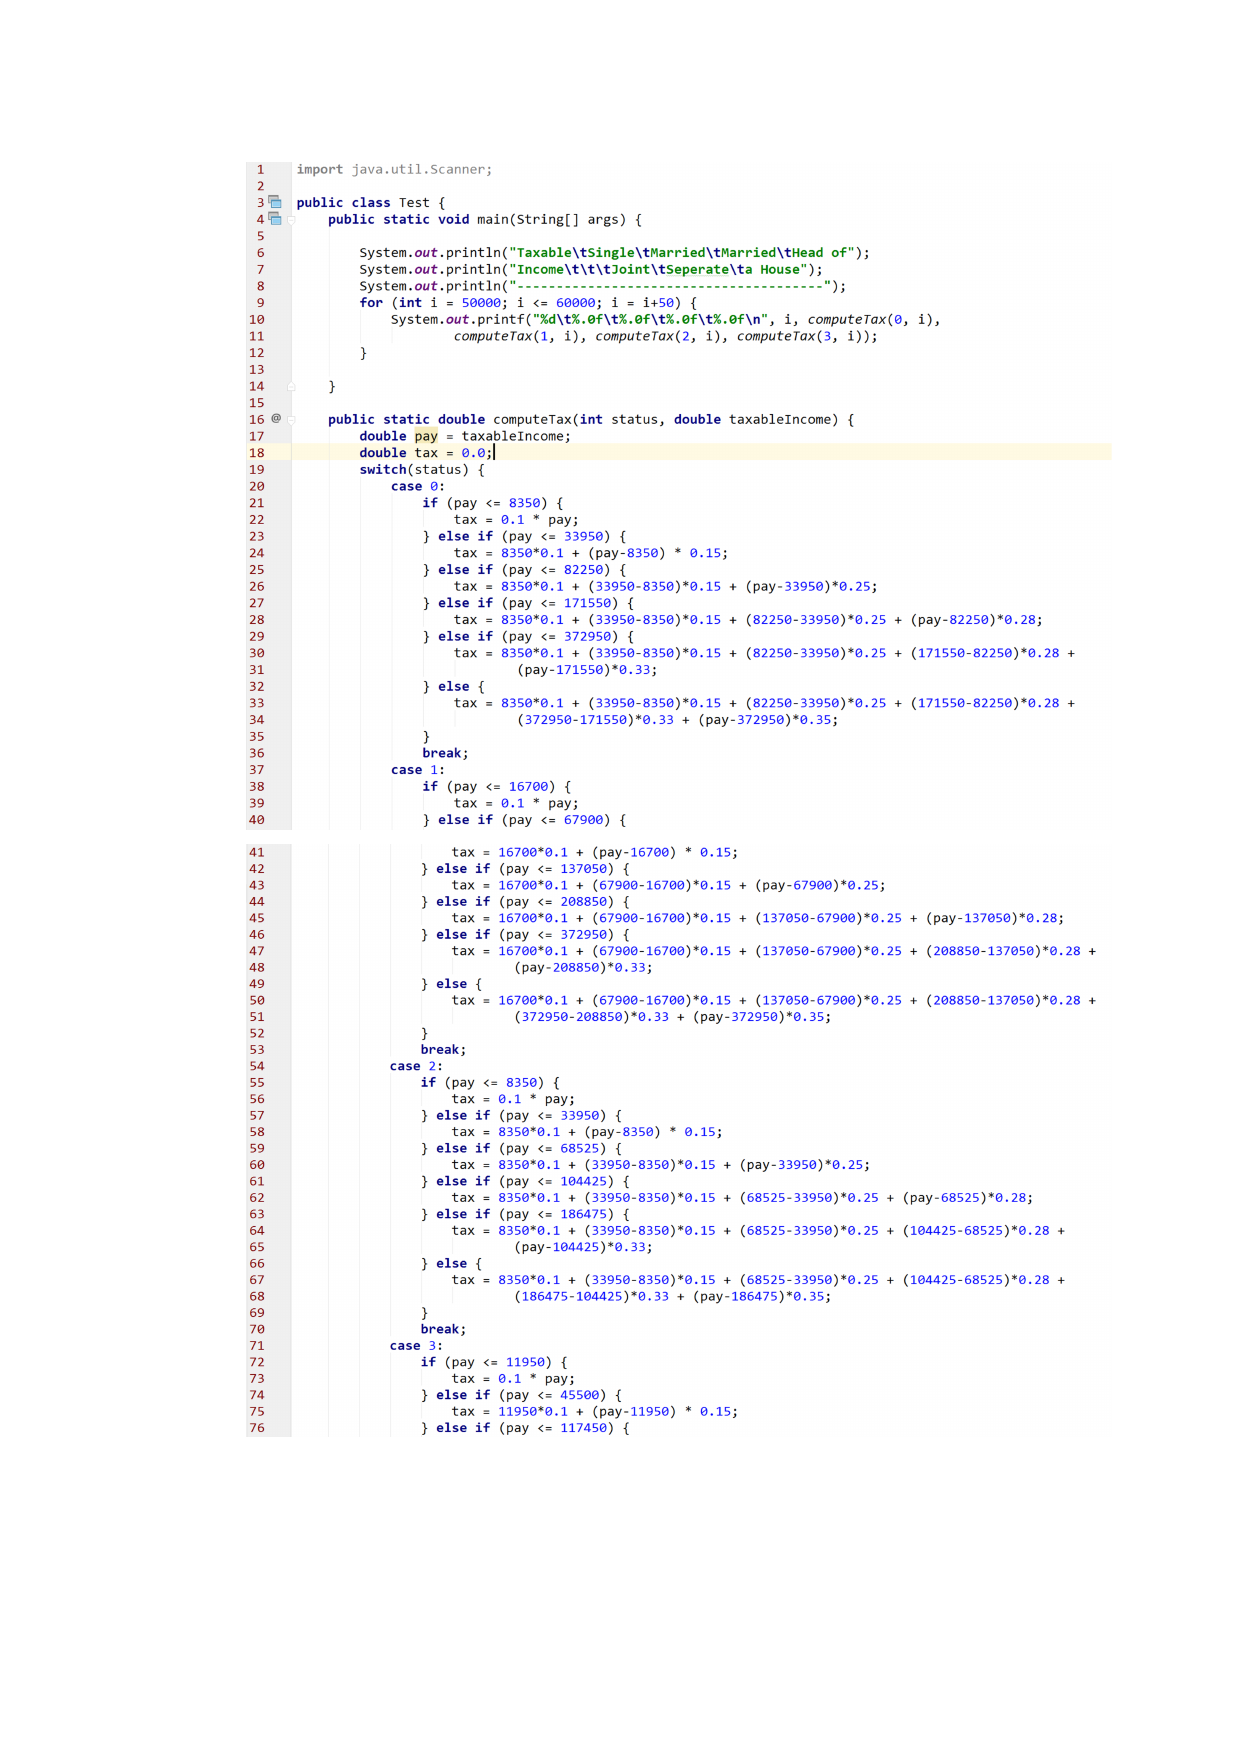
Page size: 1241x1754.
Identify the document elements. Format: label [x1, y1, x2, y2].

picture [246, 844, 1112, 1437]
picture [246, 162, 1112, 830]
